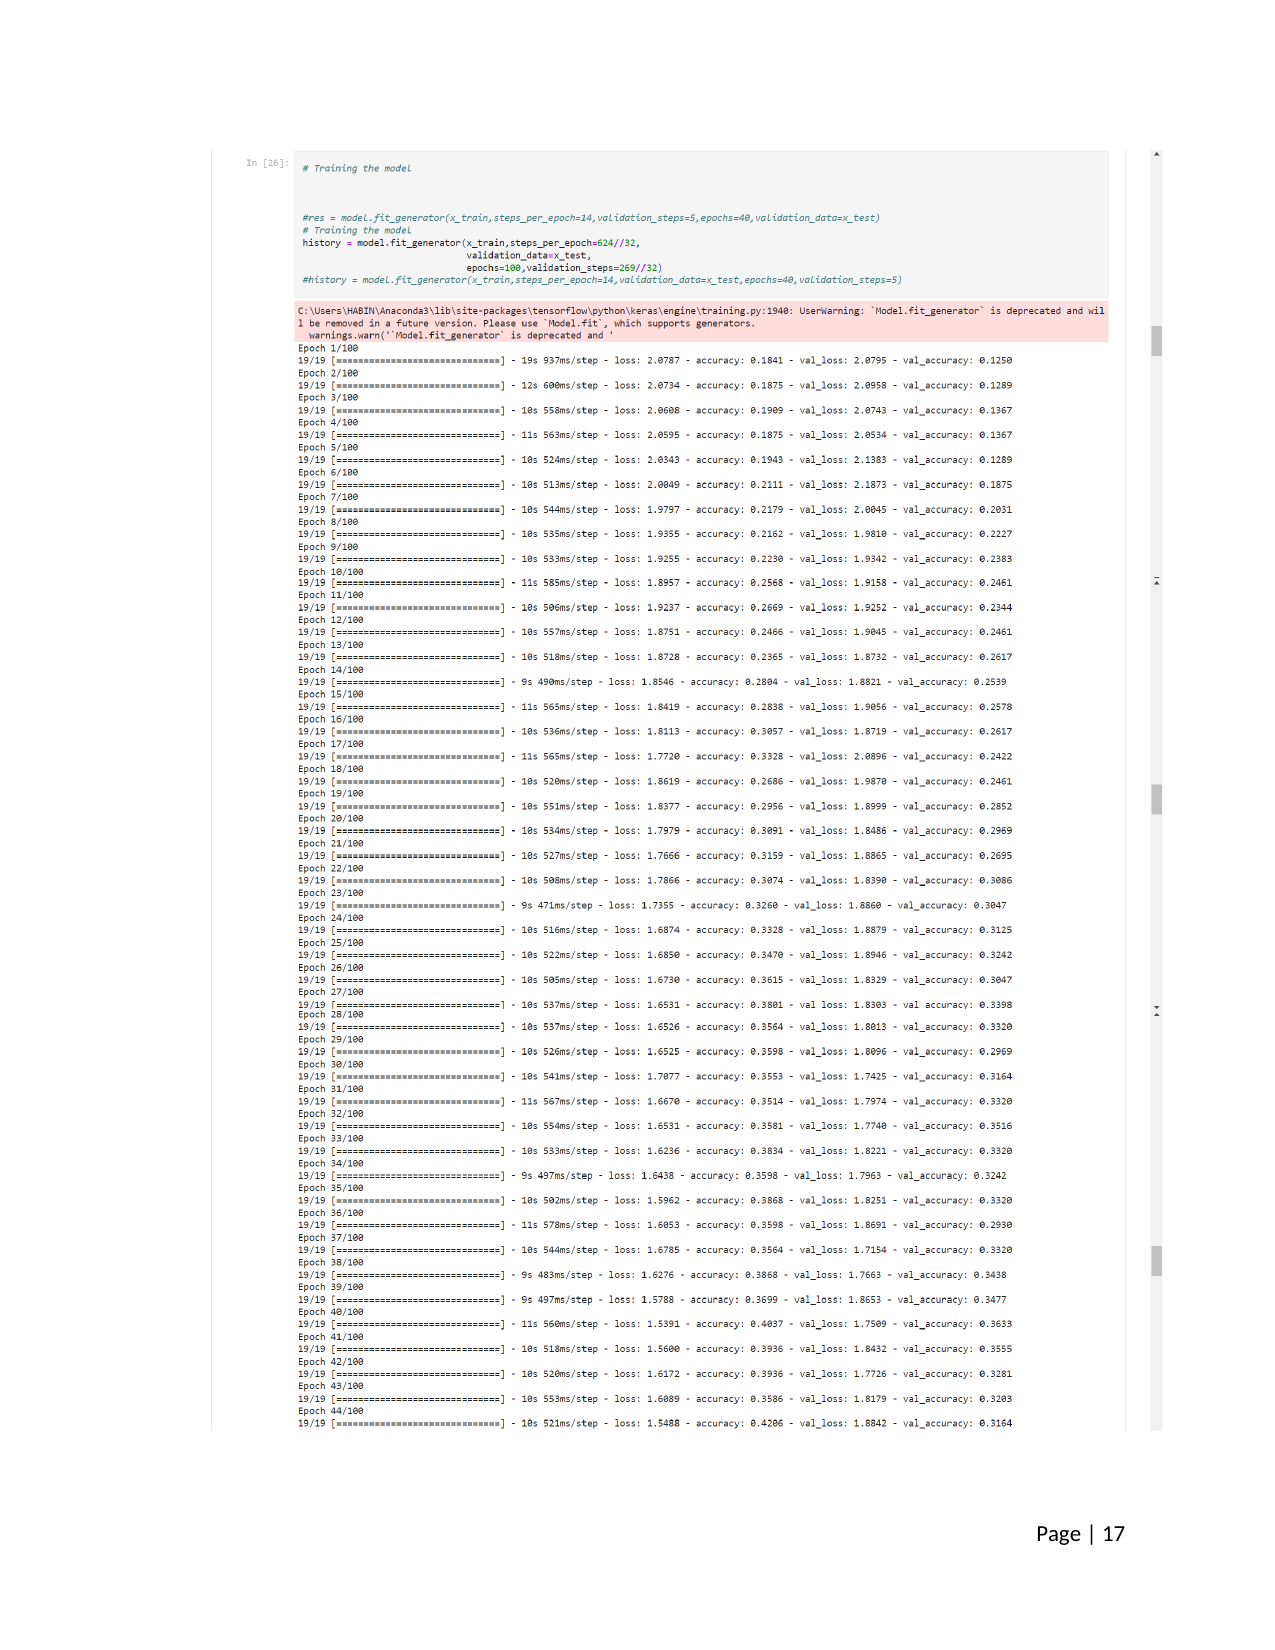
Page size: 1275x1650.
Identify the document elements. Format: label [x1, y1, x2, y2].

picture [187, 150, 1163, 1431]
